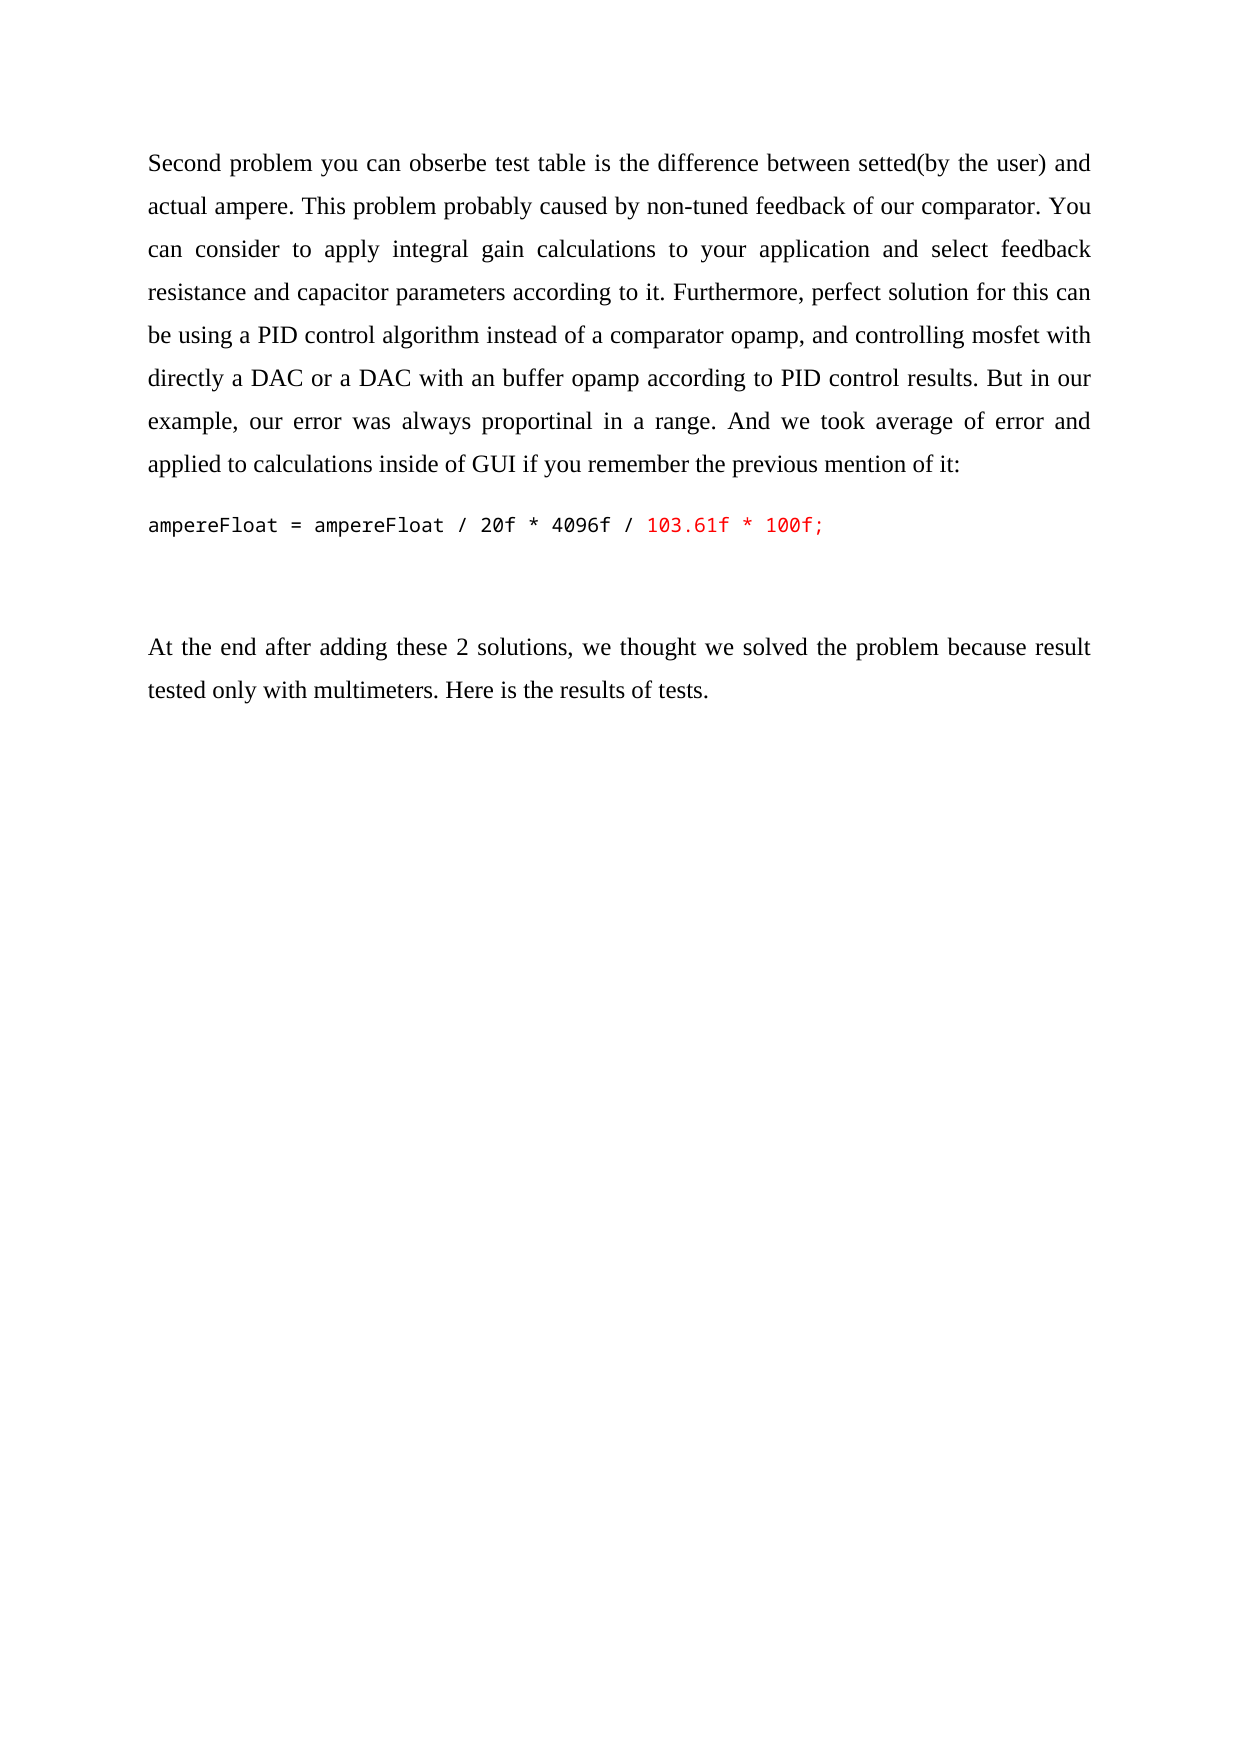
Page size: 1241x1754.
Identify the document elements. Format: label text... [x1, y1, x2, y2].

text ampereFloat = ampereFloat / 20f * 4096f / 103.61f * 100f; [148, 511, 1093, 538]
text At the end after adding these 2 solutions, we thought we solved the problem because result tested only with multimeters. Here is the results of tests. [148, 632, 1093, 704]
text Second problem you can obserbe test table is the difference between setted(by the user) and actual ampere. This problem probably caused by non-tuned feedback of our comparator. You can consider to apply integral gain calculations to your application and select feedback resistance and capacitor parameters according to it. Furthermore, perfect solution for this can be using a PID control algorithm instead of a comparator opamp, and controlling mosfet with directly a DAC or a DAC with an buffer opamp according to PID control results. But in our example, our error was always proportinal in a range. And we took average of error and applied to calculations inside of GUI if you remember the previous mention of it: [148, 148, 1093, 478]
